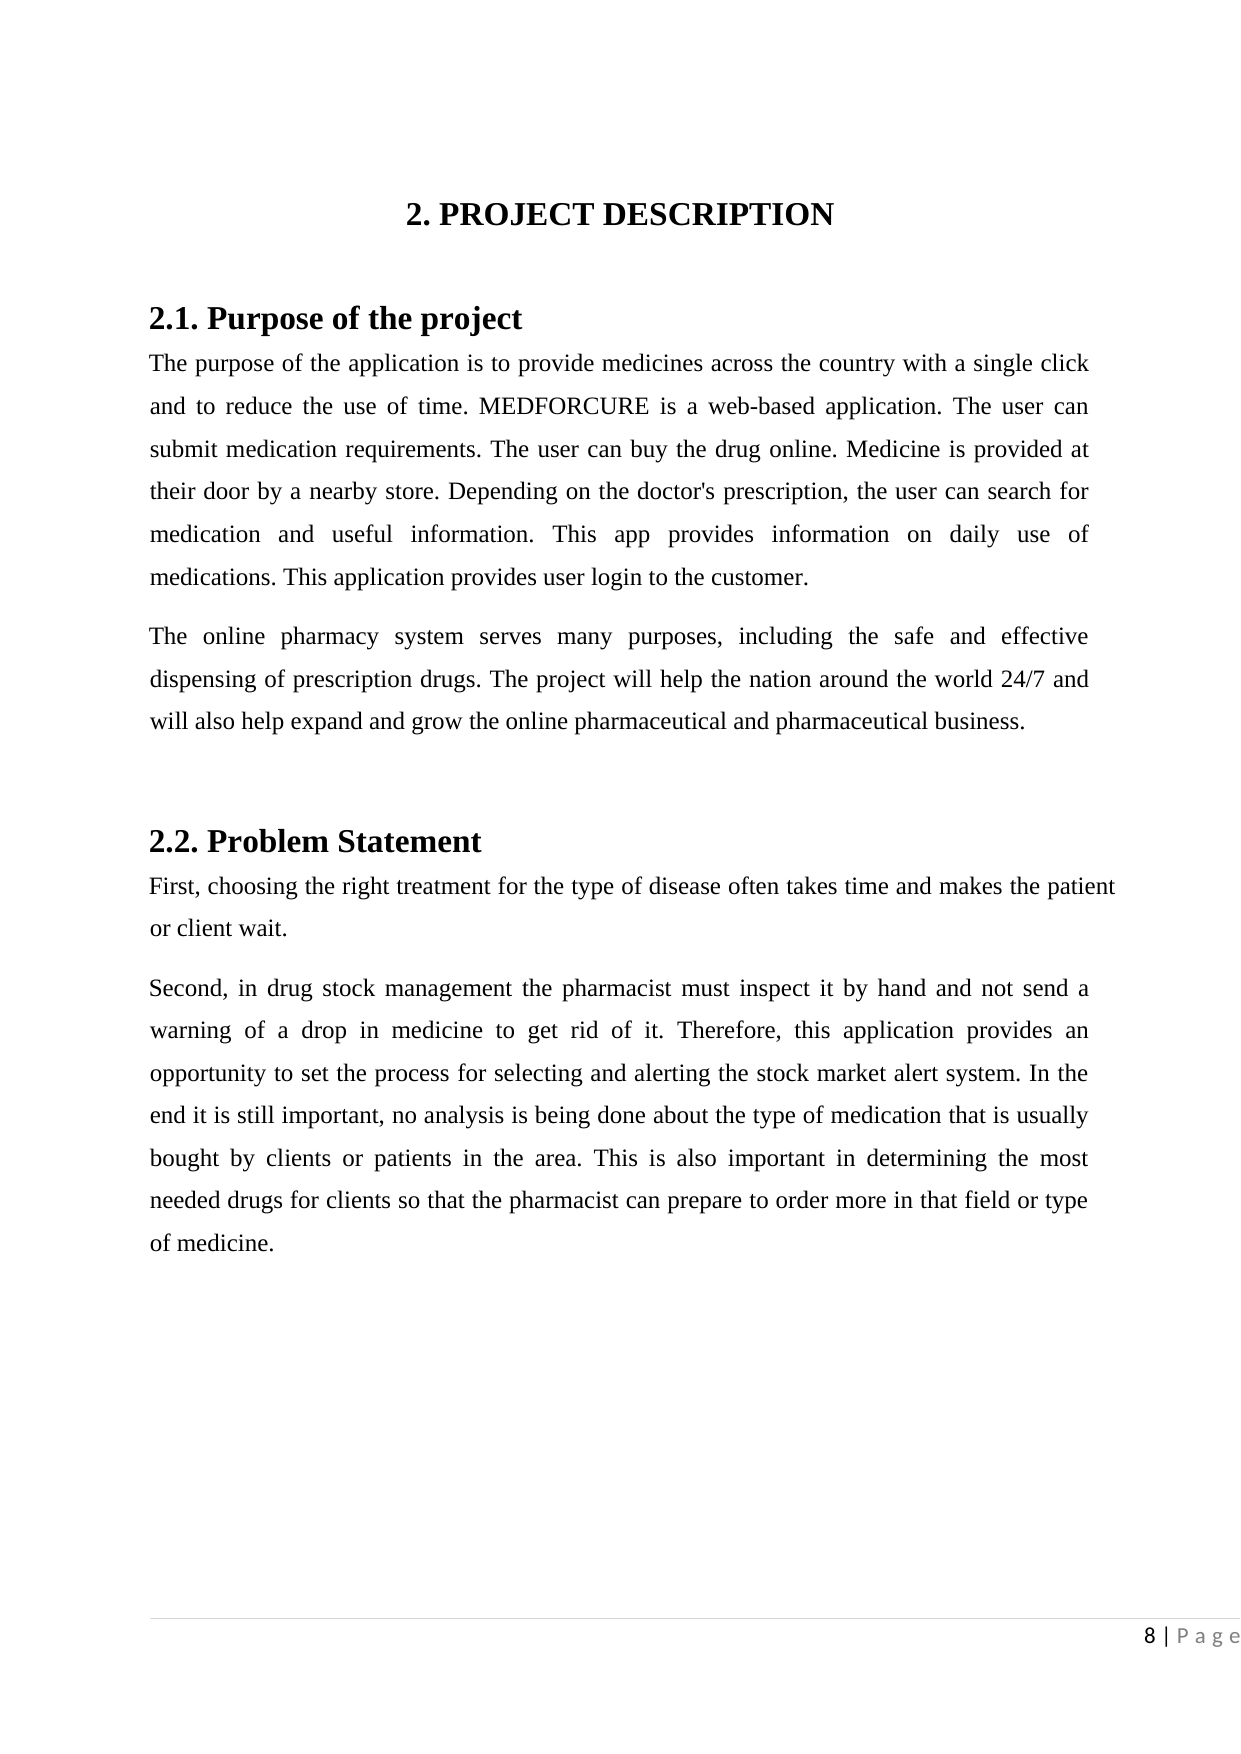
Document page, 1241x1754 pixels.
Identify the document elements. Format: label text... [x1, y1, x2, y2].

subtitle 2. PROJECT DESCRIPTION [153, 194, 1087, 233]
text The online pharmacy system serves many purposes, including the safe and effective dispensing of prescription drugs. The project will help the nation around the world 24/7 and will also help expand and grow the online pharmaceutical and pharmaceutical business. [148, 621, 1090, 735]
text Second, in drug stock management the pharmacist must inspect it by hand and not send a warning of a drop in medicine to get rid of it. Therefore, this application provides an opportunity to set the process for selecting and alerting the stock market alert system. In the end it is still important, no analysis is being done about the type of medication that is usually bought by clients or patients in the area. This is also important in determining the most needed drugs for clients so that the pharmacist can prepare to order more in that field or type of medicine. [148, 973, 1090, 1257]
text 2.2. Problem Statement [148, 821, 1240, 859]
text The purpose of the application is to provide medicines across the country with a single click and to reduce the use of time. MEDFORCURE is a web-based application. The user can submit medication requirements. The user can buy the drug online. Medicine is provided at their door by a nearby store. Depending on the doctor's prescription, the user can search for medication and useful information. This app provides information on daily use of medications. This application provides user login to the customer. [148, 348, 1090, 591]
text First, choosing the right treatment for the type of disease often takes time and makes the patient or client wait. [148, 871, 1117, 942]
text 2.1. Purpose of the project [148, 299, 1240, 337]
